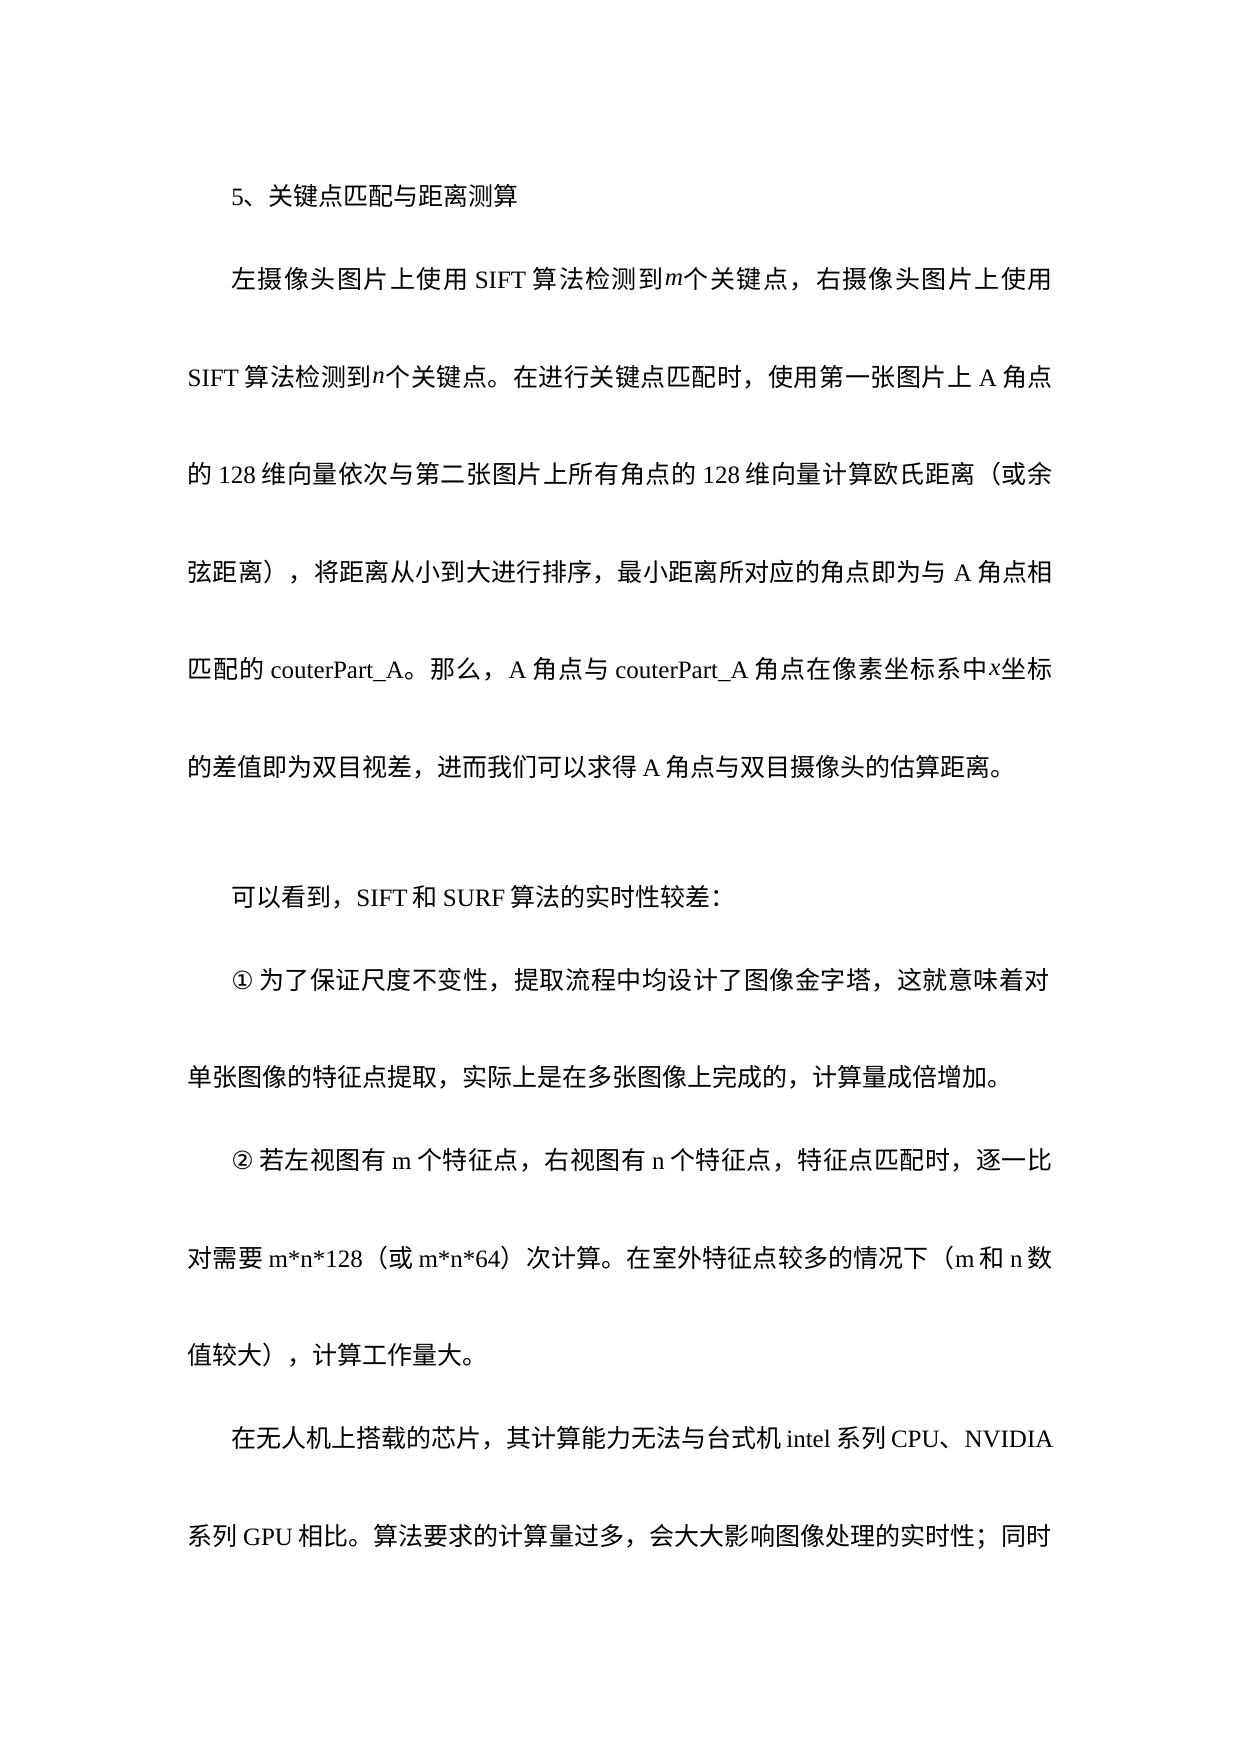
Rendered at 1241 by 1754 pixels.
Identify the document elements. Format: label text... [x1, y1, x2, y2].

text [187, 1404, 1053, 1567]
text ②若左视图有m个特征点，右视图有n个特征点，特征点匹配时，逐一比对需要m*n*128（或m*n*64）次计算。在室外特征点较多的情况下（m和n数值较大），计算工作量大。 [187, 1126, 1053, 1386]
text ①为了保证尺度不变性，提取流程中均设计了图像金字塔，这就意味着对单张图像的特征点提取，实际上是在多张图像上完成的，计算量成倍增加。 [187, 946, 1053, 1108]
text 可以看到，SIFT和SURF算法的实时性较差： [187, 863, 1053, 928]
text 5、关键点匹配与距离测算 [187, 162, 1053, 227]
text 左摄像头图片上使用SIFT算法检测到个关键点，右摄像头图片上使用SIFT算法检测到个关键点。在进行关键点匹配时，使用第一张图片上A角点的128维向量依次与第二张图片上所有角点的128维向量计算欧氏距离（或余弦距离），将距离从小到大进行排序，最小距离所对应的角点即为与A角点相匹配的couterPart_A。那么，A角点与couterPart_A角点在像素坐标系中坐标的差值即为双目视差，进而我们可以求得A角点与双目摄像头的估算距离。 [187, 245, 1053, 798]
